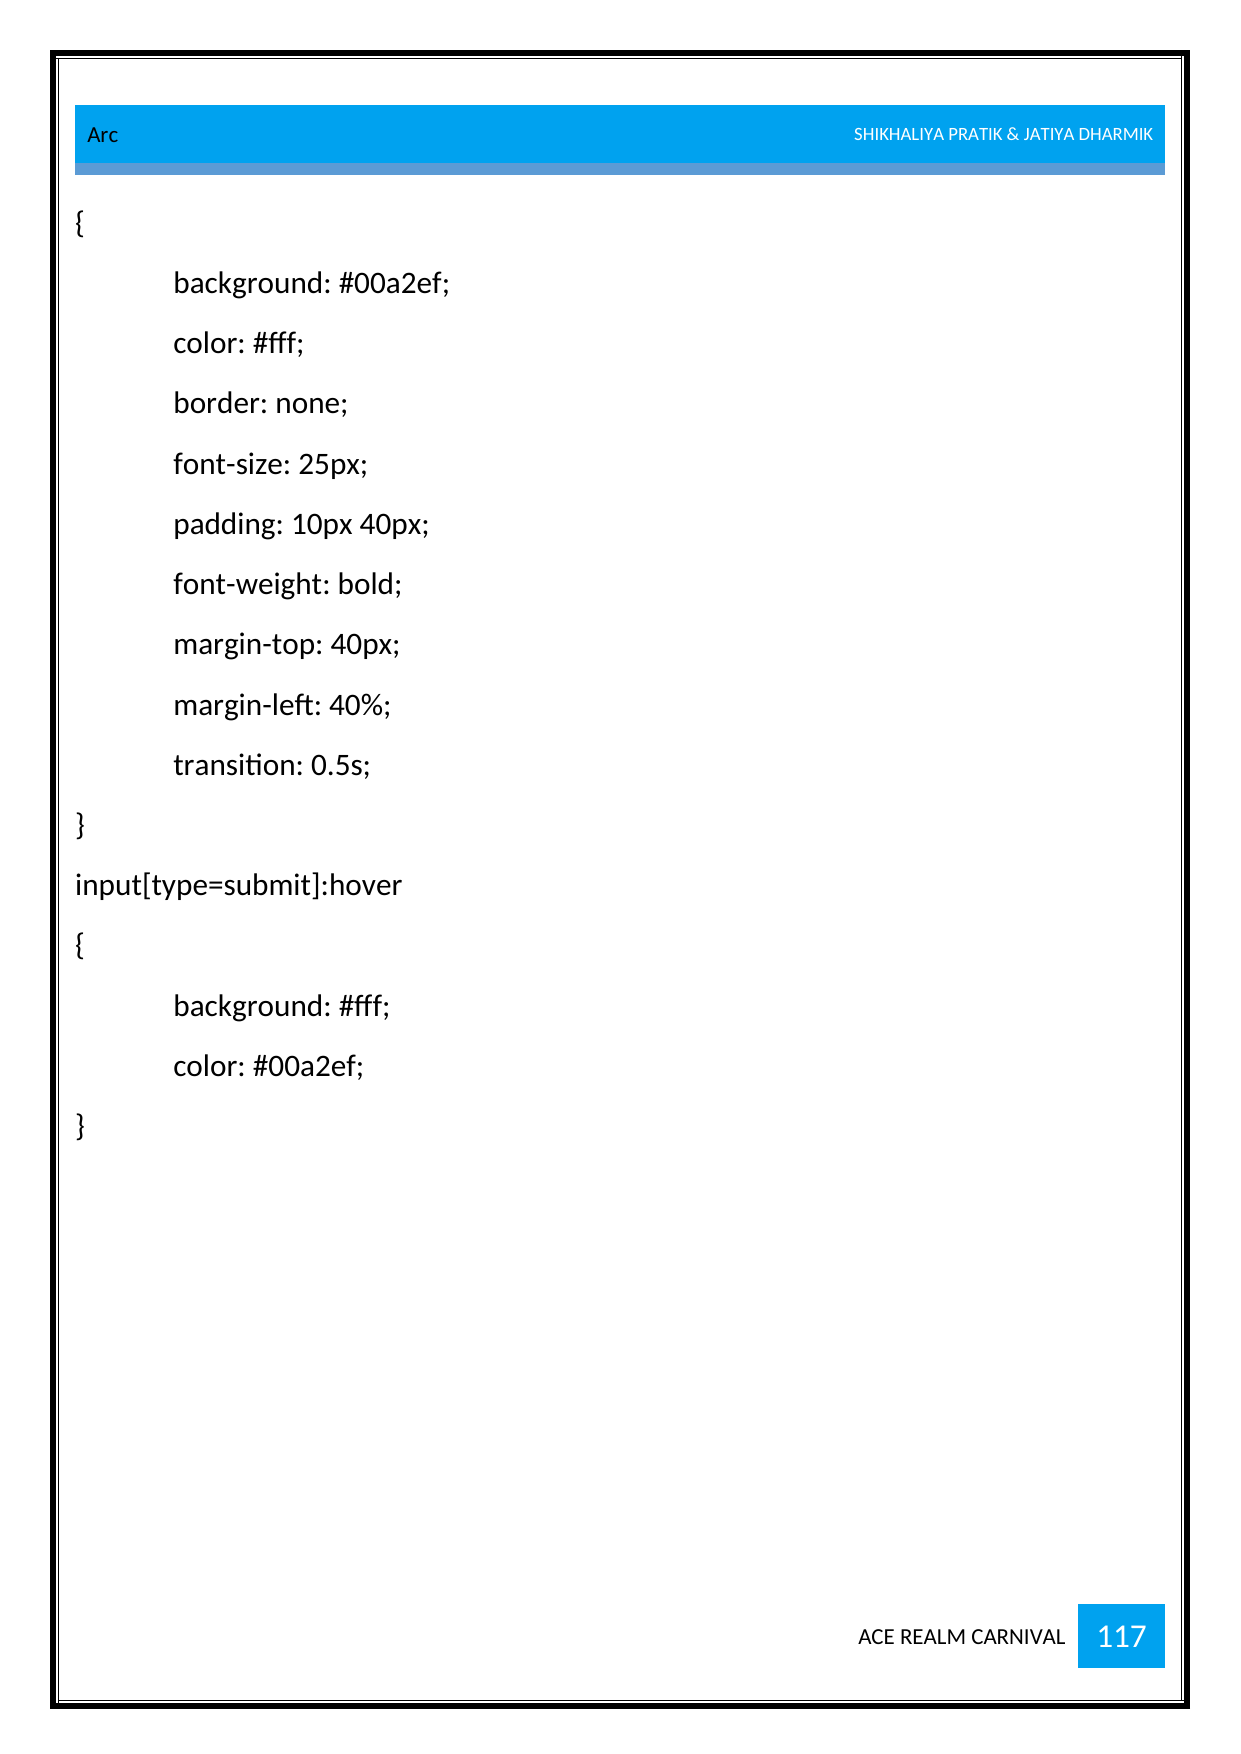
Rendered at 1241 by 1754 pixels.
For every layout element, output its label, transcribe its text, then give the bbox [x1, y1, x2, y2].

text color: #00a2ef; [75, 1046, 1082, 1084]
text background: #fff; [75, 986, 1082, 1024]
text font-size: 25px; [75, 444, 1082, 482]
text } [75, 805, 1082, 843]
text margin-top: 40px; [75, 624, 1082, 663]
text color: #fff; [75, 323, 1082, 362]
text font-weight: bold; [75, 564, 1082, 602]
text margin-left: 40%; [75, 685, 1082, 723]
text } [75, 1106, 1082, 1144]
text input[type=submit]:hover [75, 865, 1082, 903]
text { [75, 926, 1082, 964]
text padding: 10px 40px; [75, 504, 1082, 542]
text transition: 0.5s; [75, 745, 1082, 783]
text { [75, 203, 1082, 241]
text background: #00a2ef; [75, 263, 1082, 301]
text border: none; [75, 384, 1082, 422]
